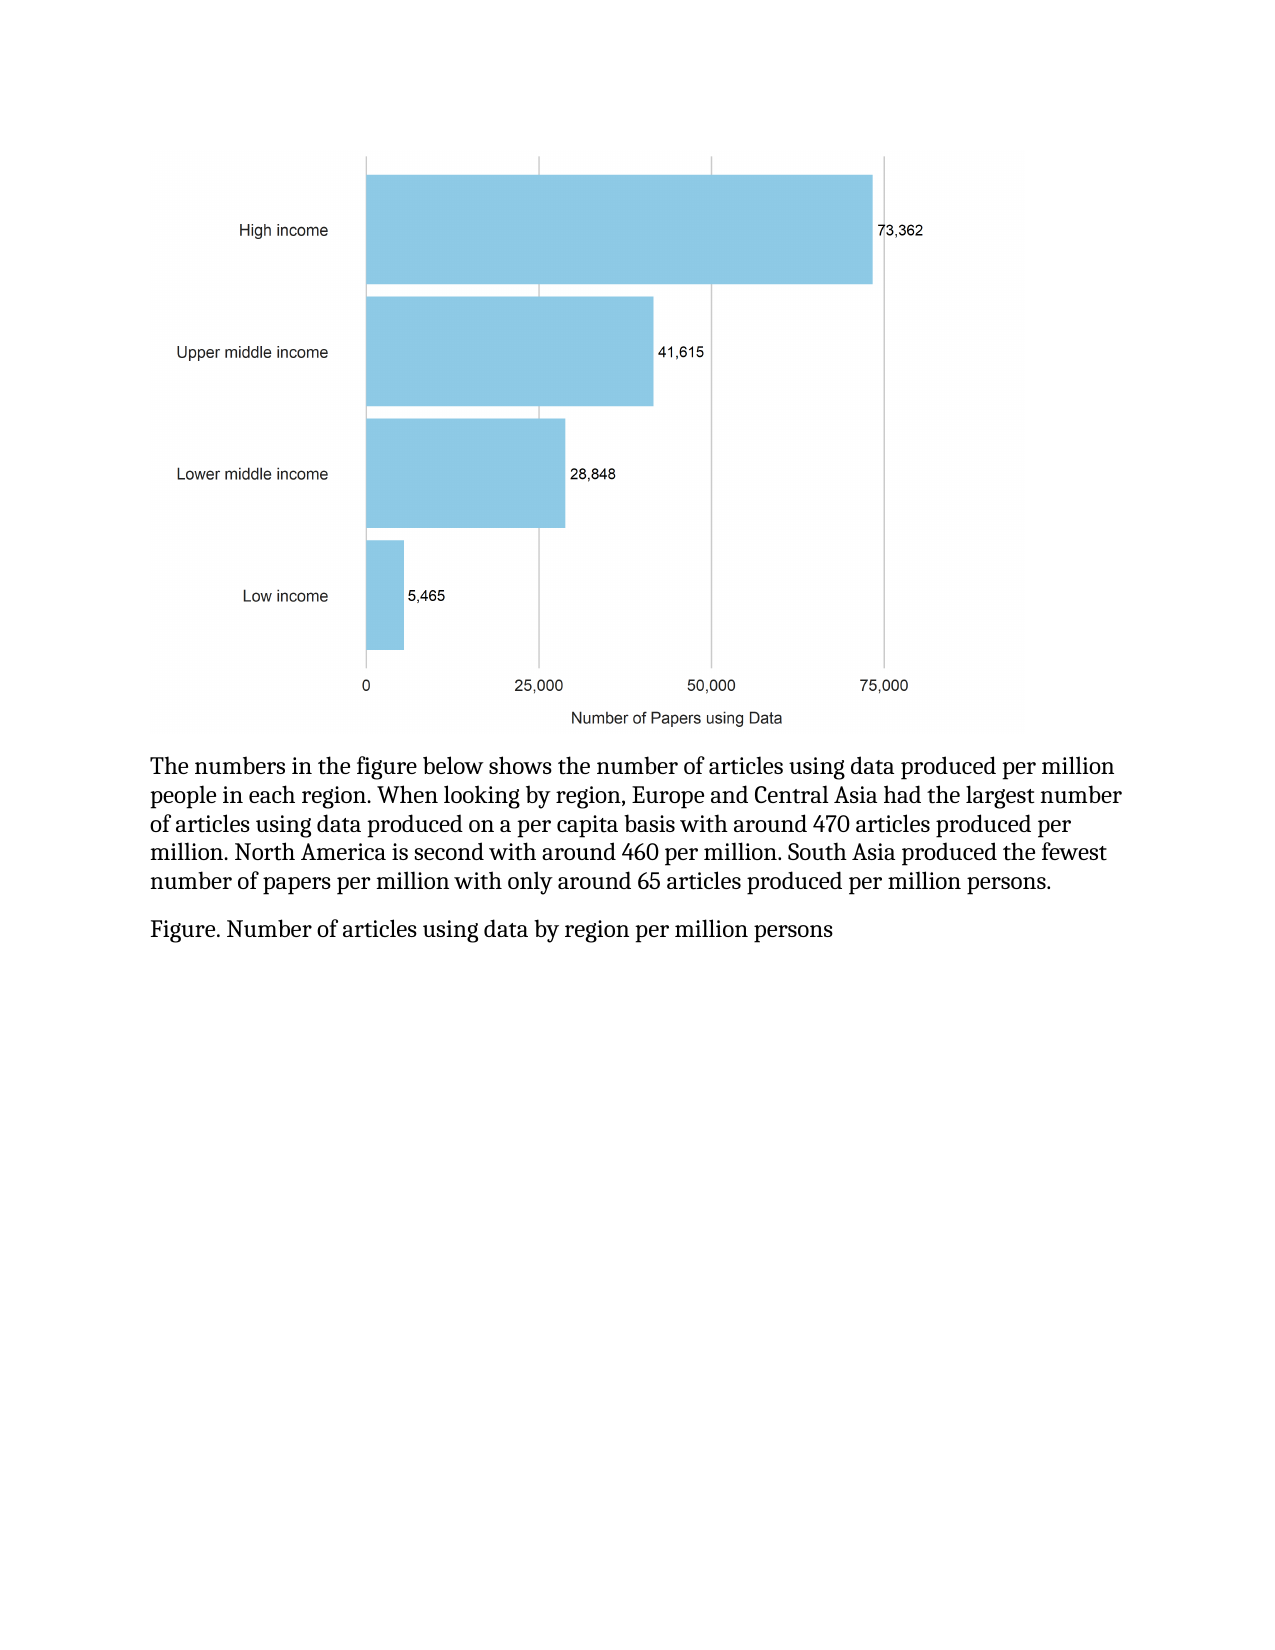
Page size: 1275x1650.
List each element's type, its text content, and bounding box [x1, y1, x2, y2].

picture [150, 150, 1025, 734]
text Figure. Number of articles using data by region per million persons [150, 914, 1125, 943]
text The numbers in the figure below shows the number of articles using data produced per million people in each region. When looking by region, Europe and Central Asia had the largest number of articles using data produced on a per capita basis with around 470 articles produced per million. North America is second with around 460 per million. South Asia produced the fewest number of papers per million with only around 65 articles produced per million persons. [150, 752, 1125, 896]
